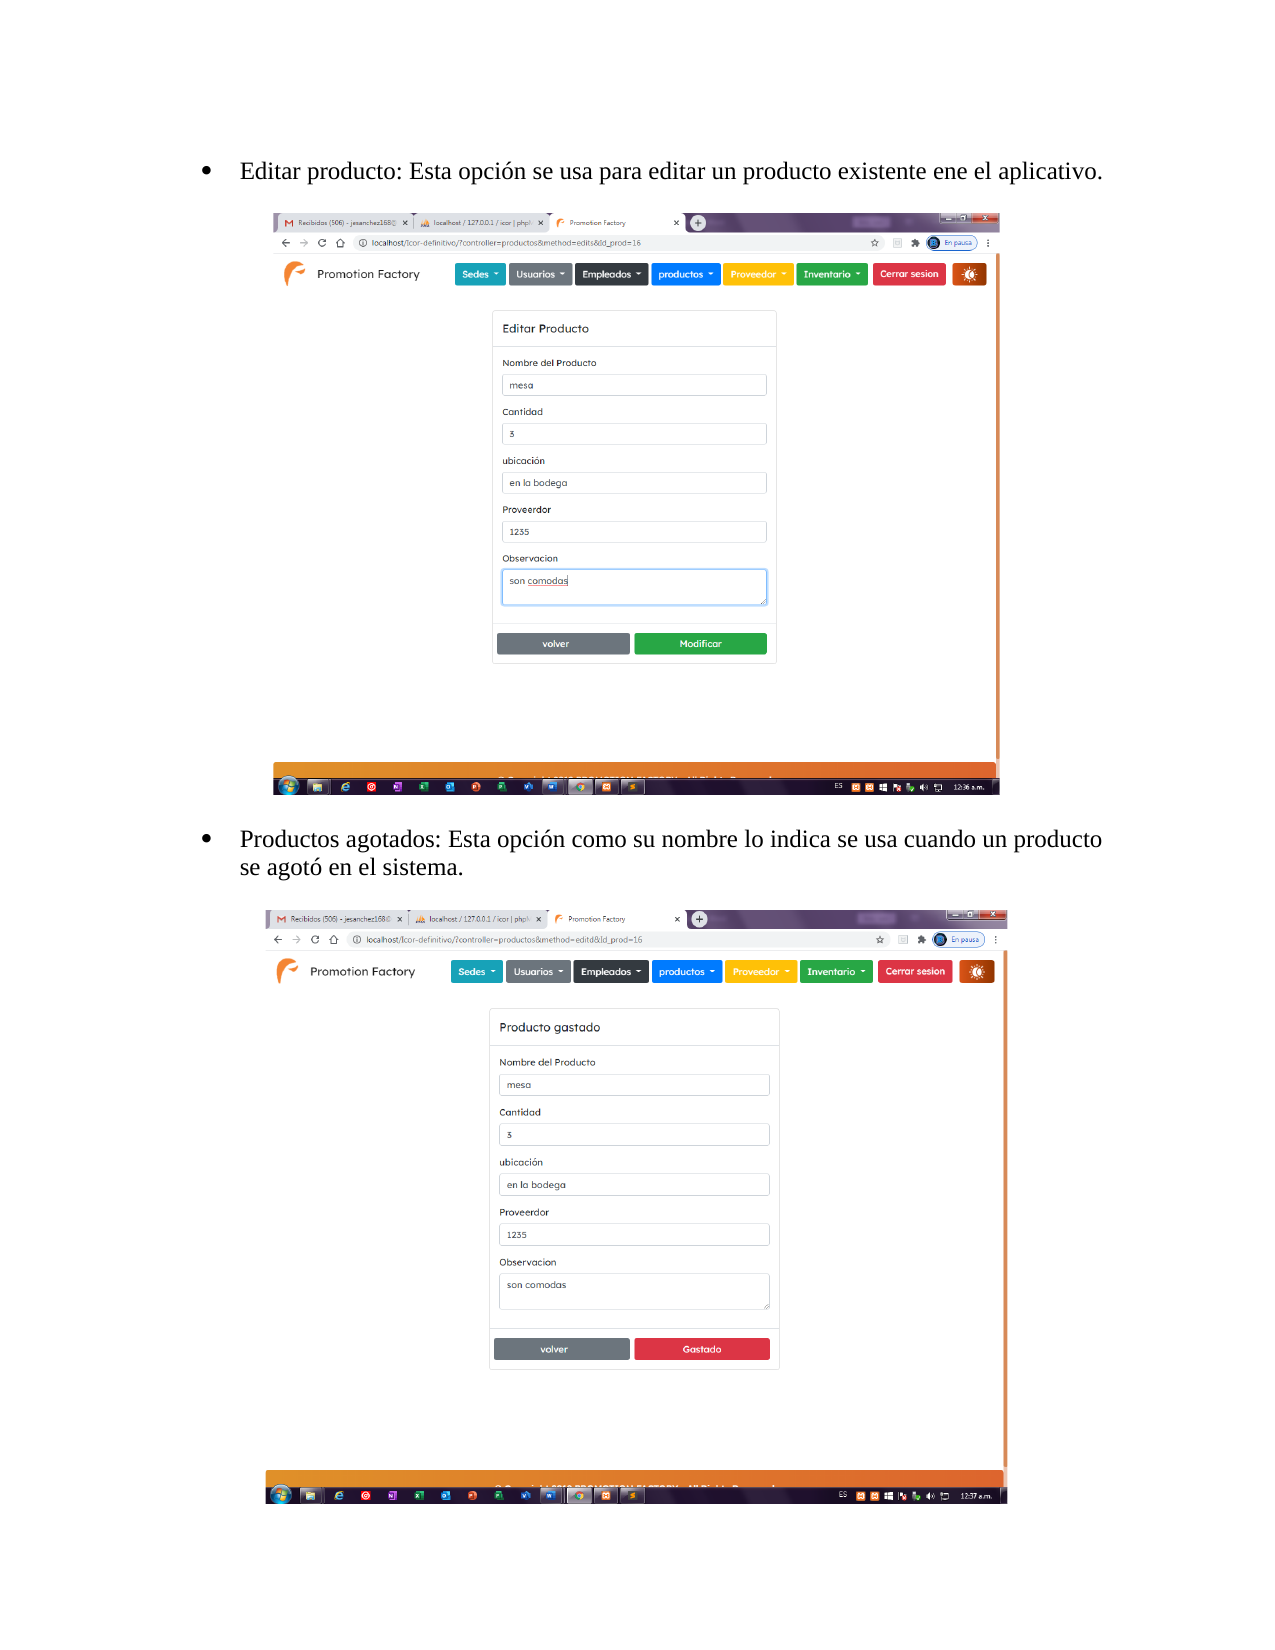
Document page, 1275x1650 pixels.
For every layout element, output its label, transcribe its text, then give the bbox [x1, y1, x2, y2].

picture [265, 910, 1008, 1504]
list Productos agotados: Esta opción como su nombre lo indica se usa cuando un producto se agotó en el sistema. [202, 824, 1108, 881]
list Editar producto: Esta opción se usa para editar un producto existente ene el aplicativo. [202, 156, 1108, 185]
picture [273, 213, 1000, 795]
